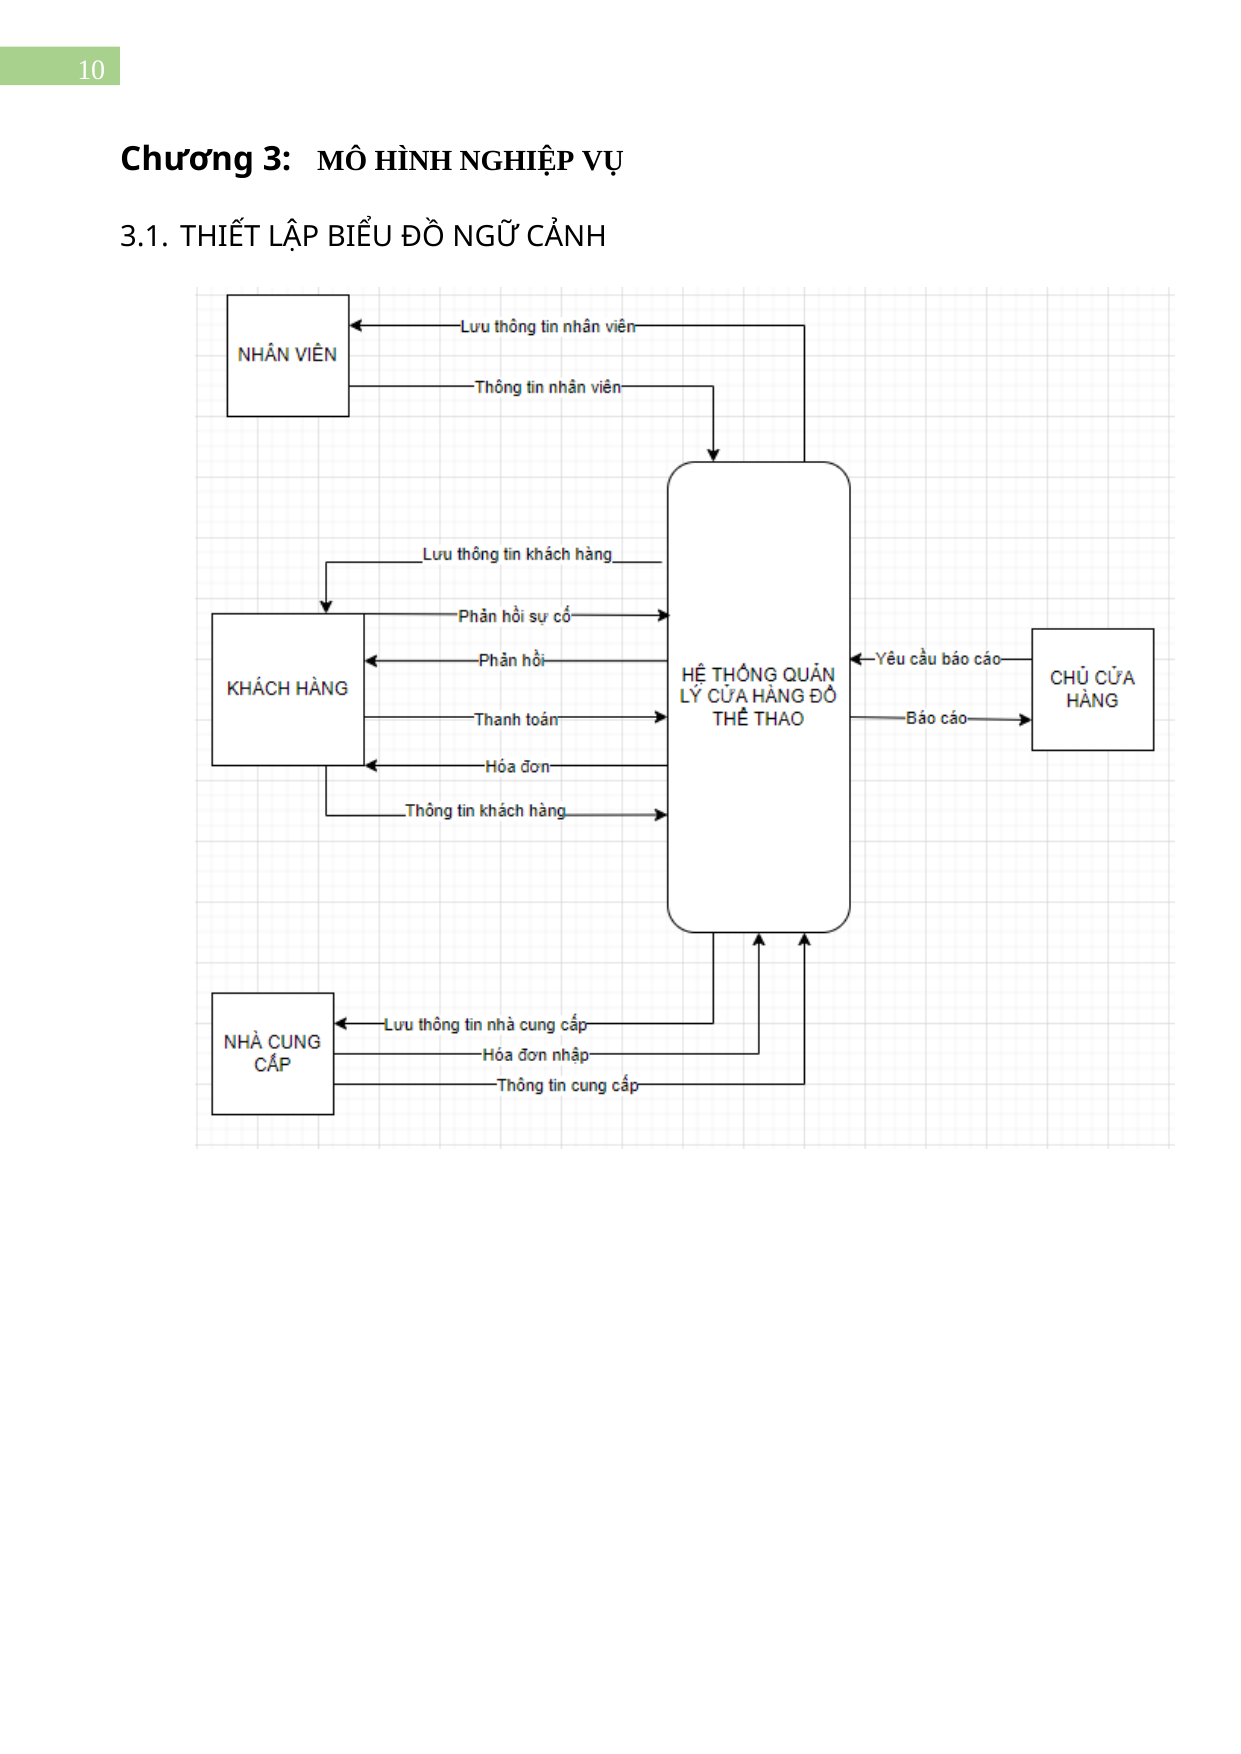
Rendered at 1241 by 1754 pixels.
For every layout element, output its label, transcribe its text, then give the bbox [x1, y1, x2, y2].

picture [195, 287, 1175, 1149]
list MÔ HÌNH NGHIỆP VỤ [120, 135, 1150, 180]
subtitle THIẾT LẬP BIỂU ĐỒ NGỮ CẢNH [120, 216, 1150, 255]
